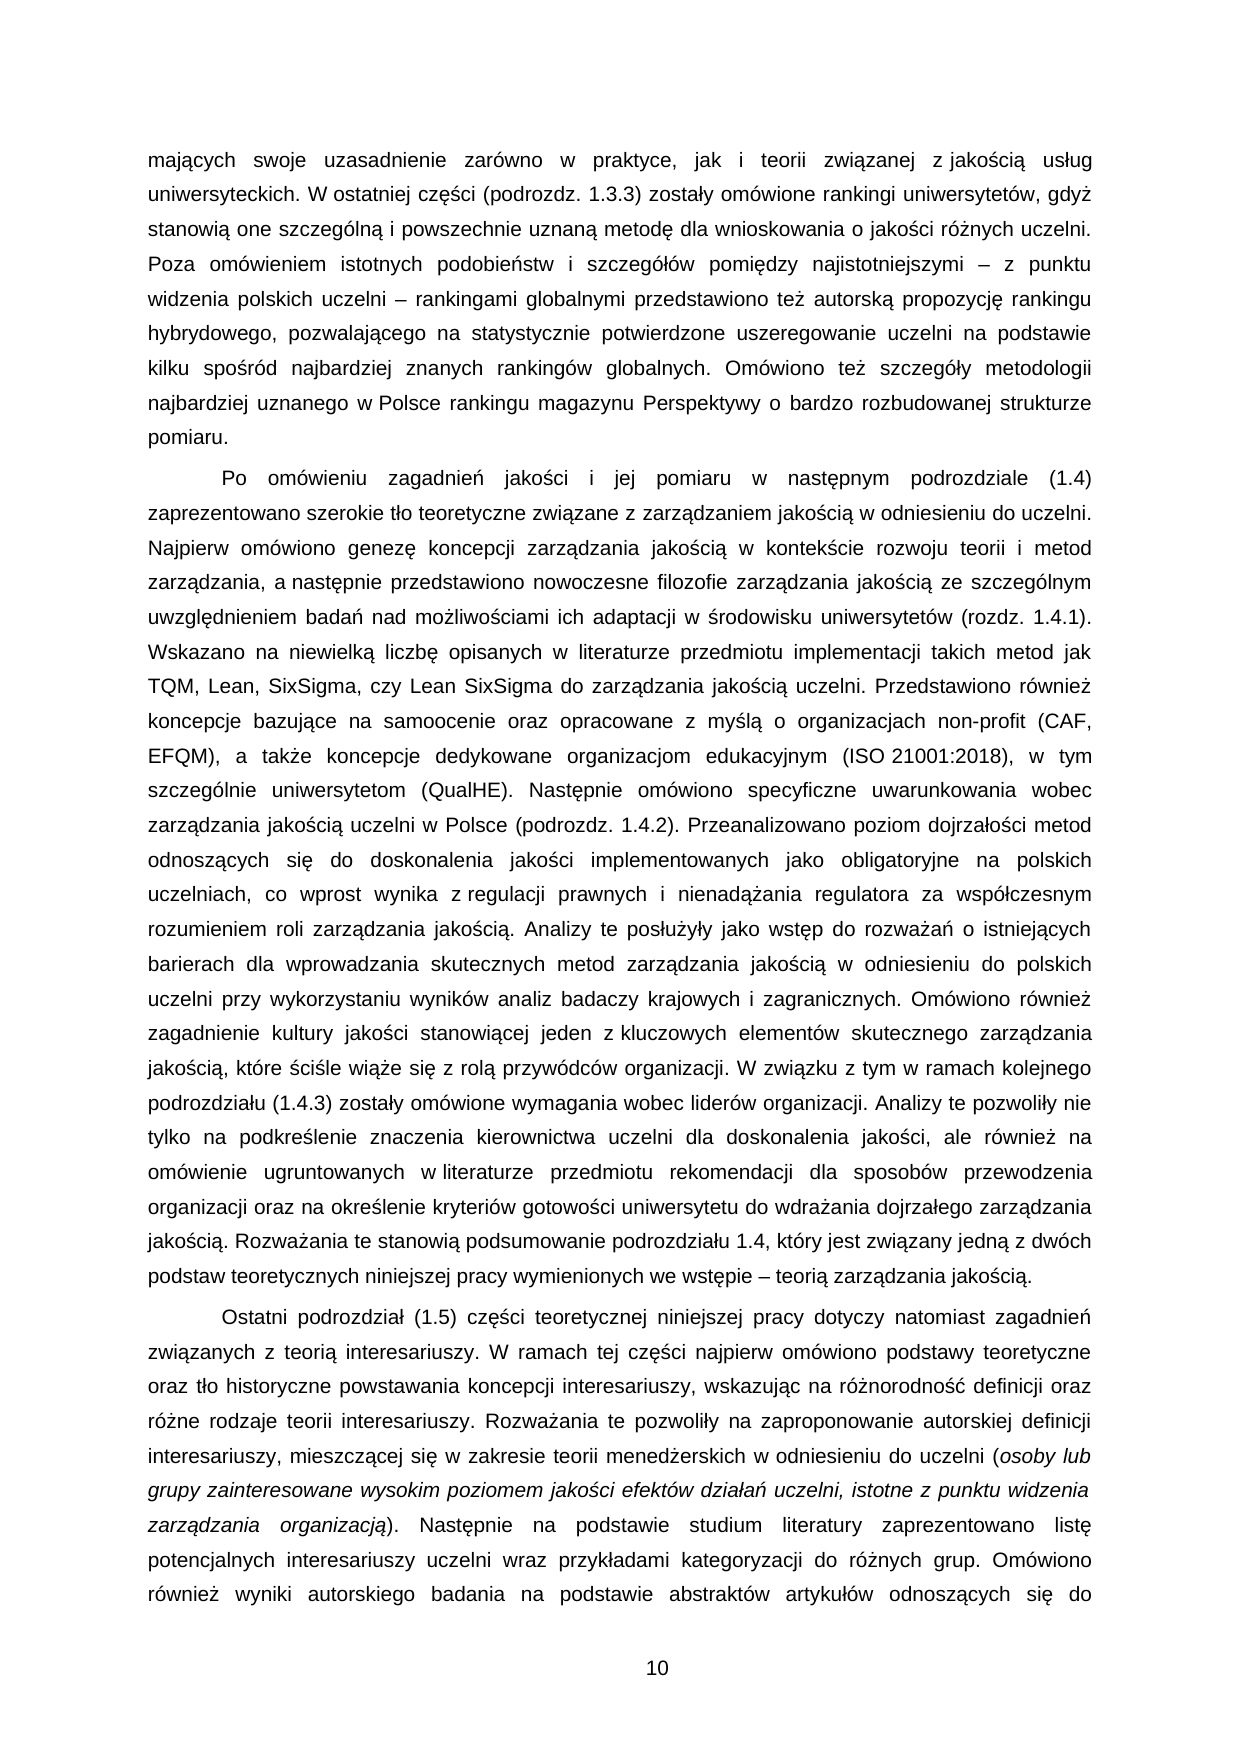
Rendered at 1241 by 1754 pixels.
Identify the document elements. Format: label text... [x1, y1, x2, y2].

text Po omówieniu zagadnień jakości i jej pomiaru w następnym podrozdziale (1.4) zaprezentowano szerokie tło teoretyczne związane z zarządzaniem jakością w odniesieniu do uczelni. Najpierw omówiono genezę koncepcji zarządzania jakością w kontekście rozwoju teorii i metod zarządzania, a następnie przedstawiono nowoczesne filozofie zarządzania jakością ze szczególnym uwzględnieniem badań nad możliwościami ich adaptacji w środowisku uniwersytetów (rozdz. 1.4.1). Wskazano na niewielką liczbę opisanych w literaturze przedmiotu implementacji takich metod jak TQM, Lean, SixSigma, czy Lean SixSigma do zarządzania jakością uczelni. Przedstawiono również koncepcje bazujące na samoocenie oraz opracowane z myślą o organizacjach non-profit (CAF, EFQM), a także koncepcje dedykowane organizacjom edukacyjnym (ISO 21001:2018), w tym szczególnie uniwersytetom (QualHE). Następnie omówiono specyficzne uwarunkowania wobec zarządzania jakością uczelni w Polsce (podrozdz. 1.4.2). Przeanalizowano poziom dojrzałości metod odnoszących się do doskonalenia jakości implementowanych jako obligatoryjne na polskich uczelniach, co wprost wynika z regulacji prawnych i nienadążania regulatora za współczesnym rozumieniem roli zarządzania jakością. Analizy te posłużyły jako wstęp do rozważań o istniejących barierach dla wprowadzania skutecznych metod zarządzania jakością w odniesieniu do polskich uczelni przy wykorzystaniu wyników analiz badaczy krajowych i zagranicznych. Omówiono również zagadnienie kultury jakości stanowiącej jeden z kluczowych elementów skutecznego zarządzania jakością, które ściśle wiąże się z rolą przywódców organizacji. W związku z tym w ramach kolejnego podrozdziału (1.4.3) zostały omówione wymagania wobec liderów organizacji. Analizy te pozwoliły nie tylko na podkreślenie znaczenia kierownictwa uczelni dla doskonalenia jakości, ale również na omówienie ugruntowanych w literaturze przedmiotu rekomendacji dla sposobów przewodzenia organizacji oraz na określenie kryteriów gotowości uniwersytetu do wdrażania dojrzałego zarządzania jakością. Rozważania te stanowią podsumowanie podrozdziału 1.4, który jest związany jedną z dwóch podstaw teoretycznych niniejszej pracy wymienionych we wstępie – teorią zarządzania jakością. [148, 466, 1093, 1288]
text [148, 148, 1093, 449]
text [148, 1305, 1093, 1606]
